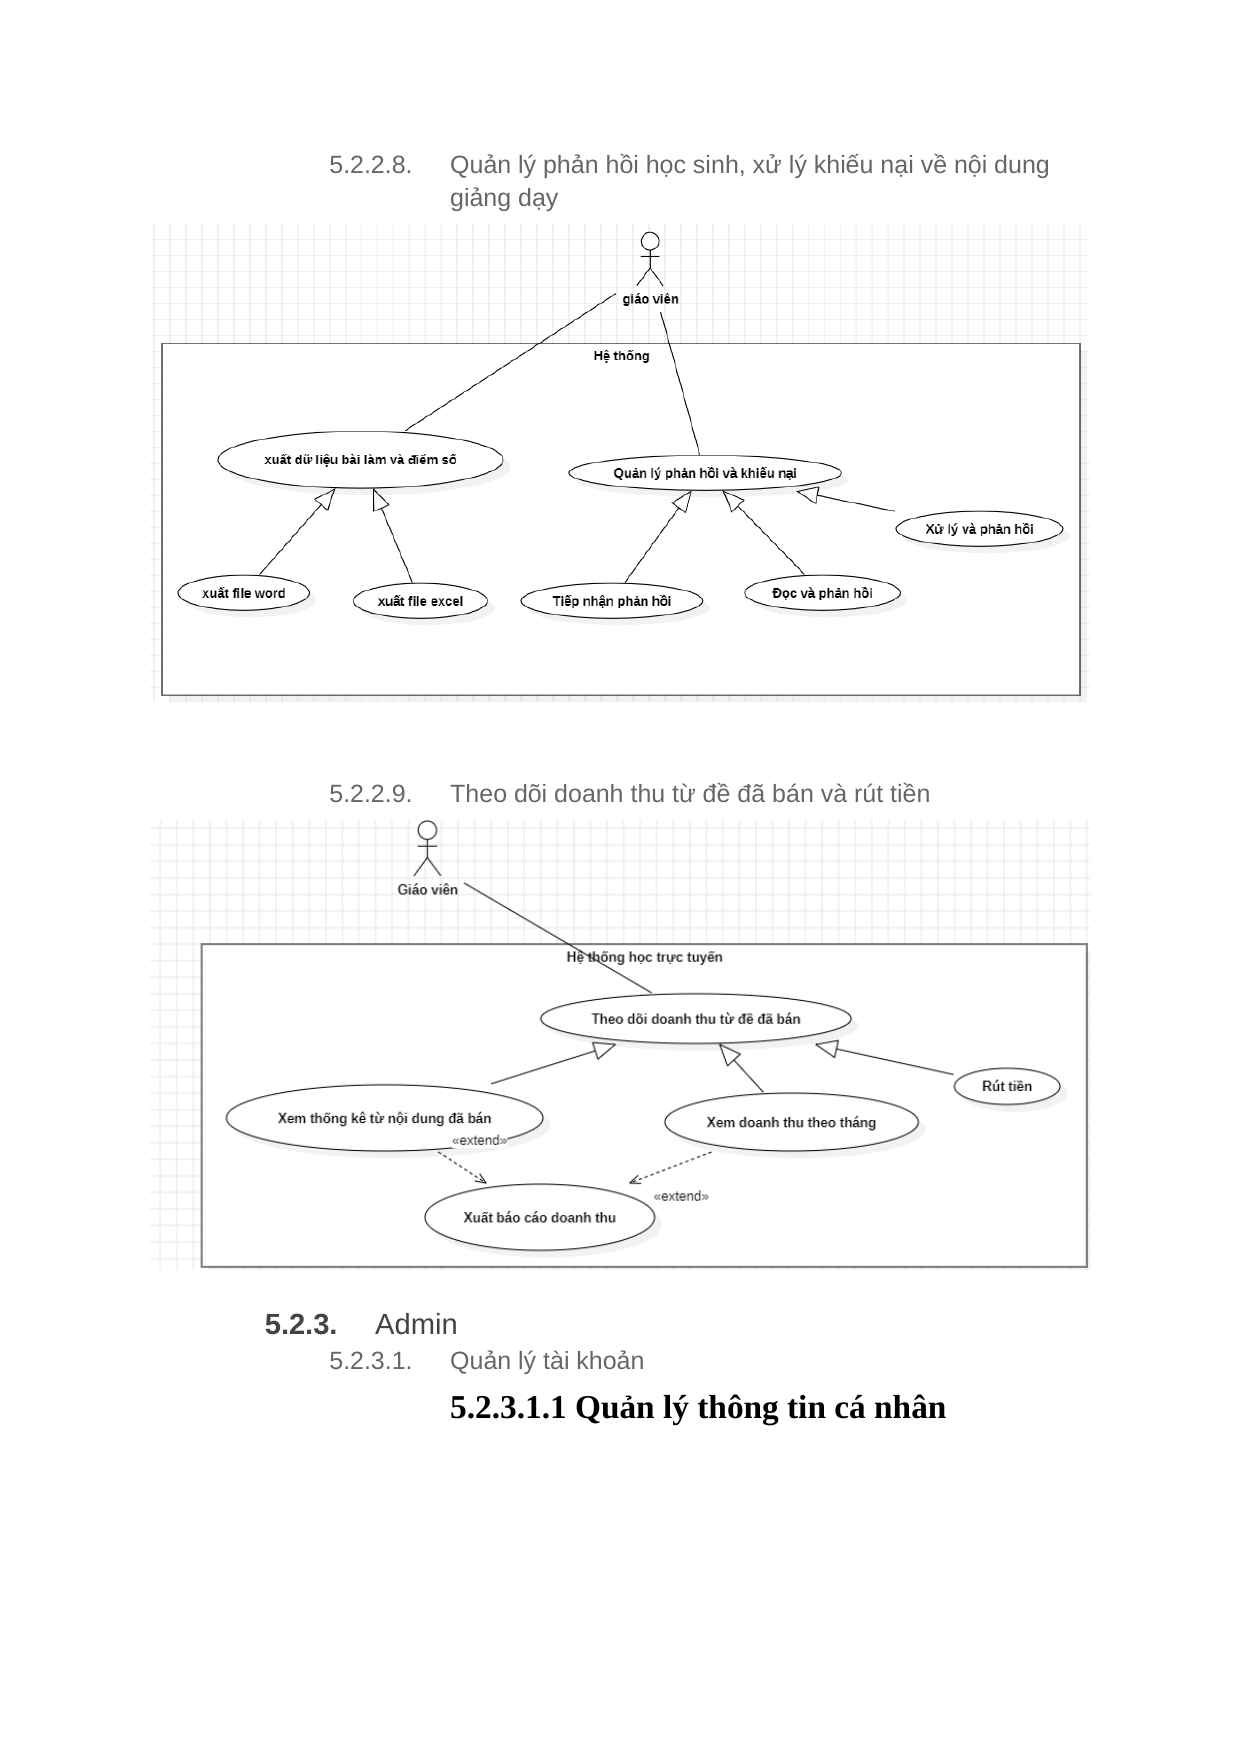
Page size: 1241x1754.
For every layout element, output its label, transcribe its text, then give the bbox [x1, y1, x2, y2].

picture [150, 224, 1091, 702]
subtitle Quản lý phản hồi học sinh, xử lý khiếu nại về nội dung giảng dạy [412, 150, 1090, 212]
picture [150, 820, 1091, 1270]
subtitle Theo dõi doanh thu từ đề đã bán và rút tiền [412, 778, 1090, 807]
text 5.2.3.1.1 Quản lý thông tin cá nhân [450, 1387, 1090, 1425]
subtitle Quản lý tài khoản [412, 1346, 1090, 1374]
subtitle Admin [337, 1307, 1090, 1341]
